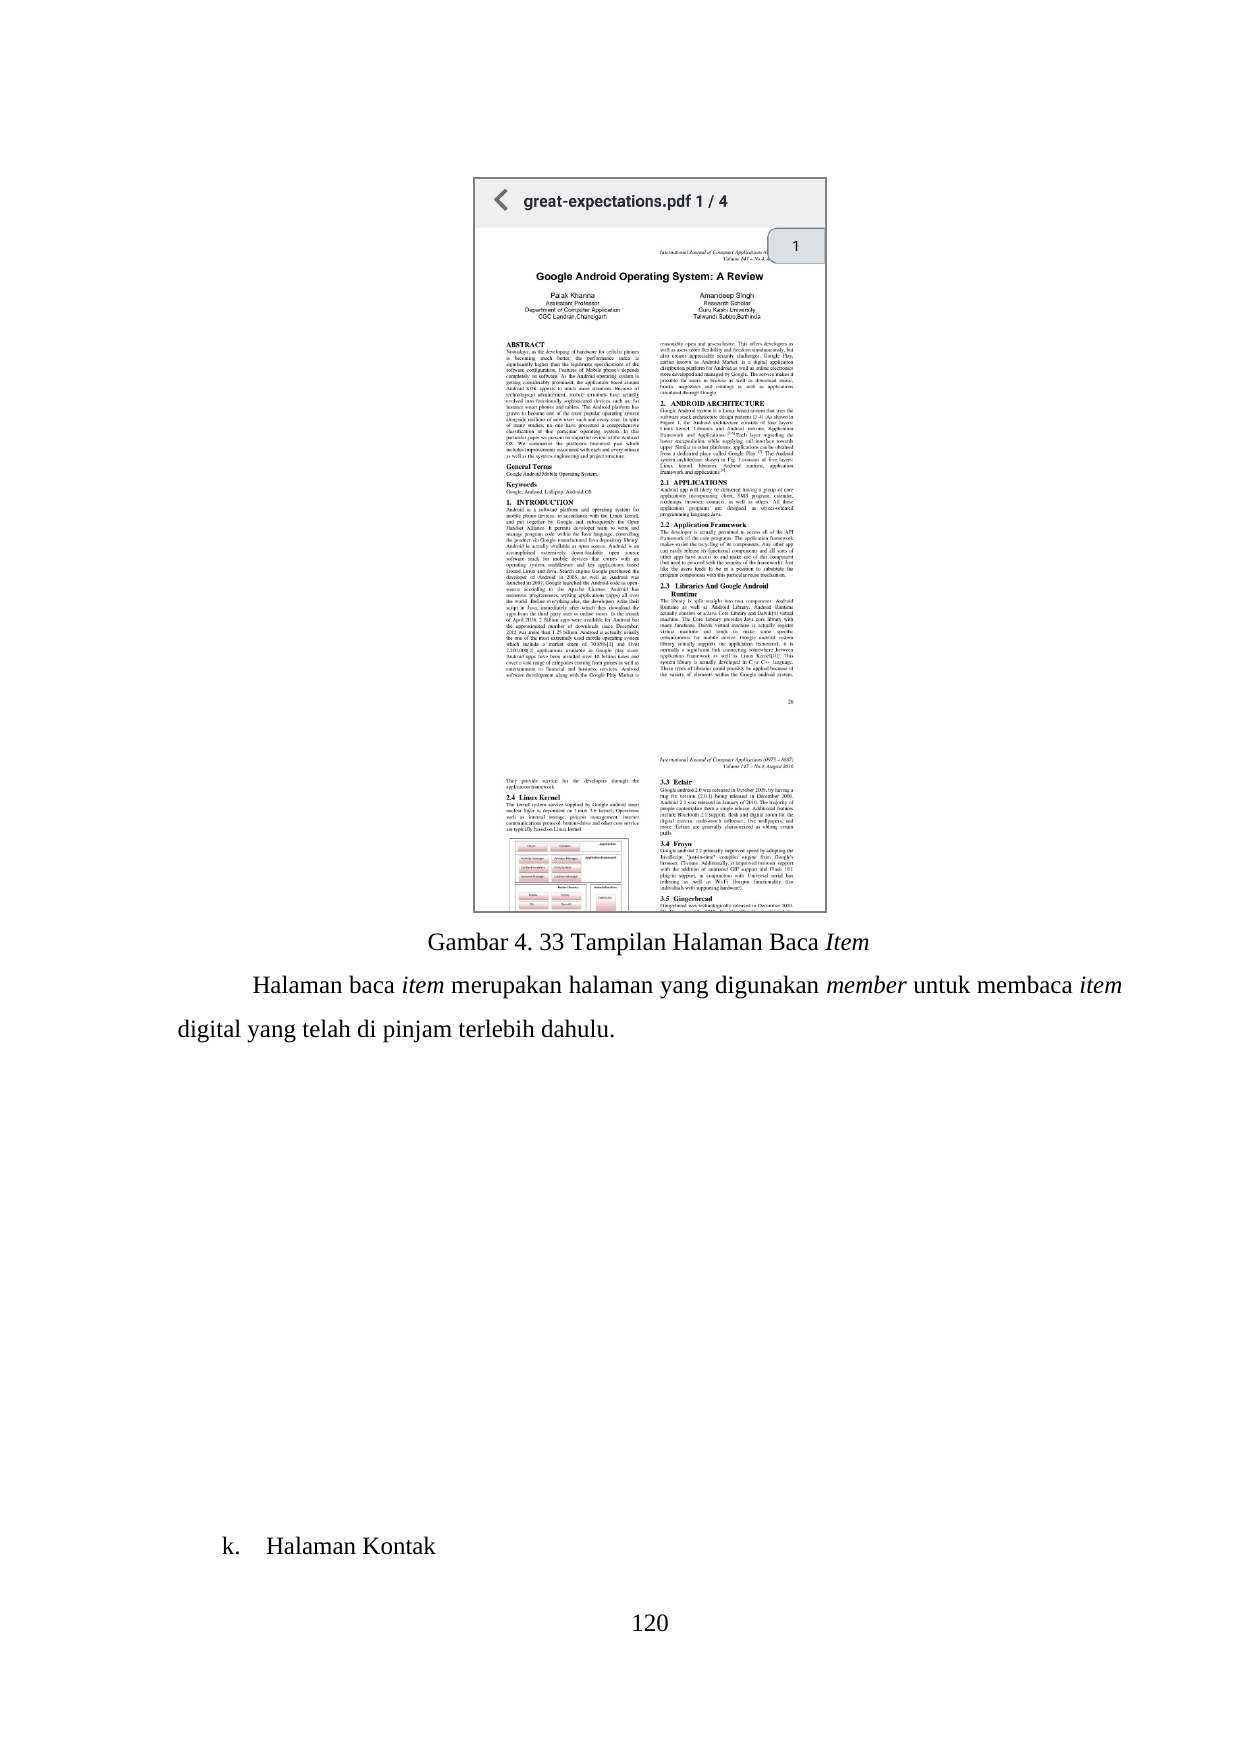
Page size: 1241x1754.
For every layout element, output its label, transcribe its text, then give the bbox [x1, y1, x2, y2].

list Halaman Kontak [222, 1531, 1122, 1560]
text Gambar 4. Tampilan Halaman Baca Item [177, 927, 1122, 956]
picture [475, 179, 825, 911]
text Halaman baca item merupakan halaman yang digunakan member untuk membaca item digital yang telah di pinjam terlebih dahulu. [177, 971, 1122, 1042]
